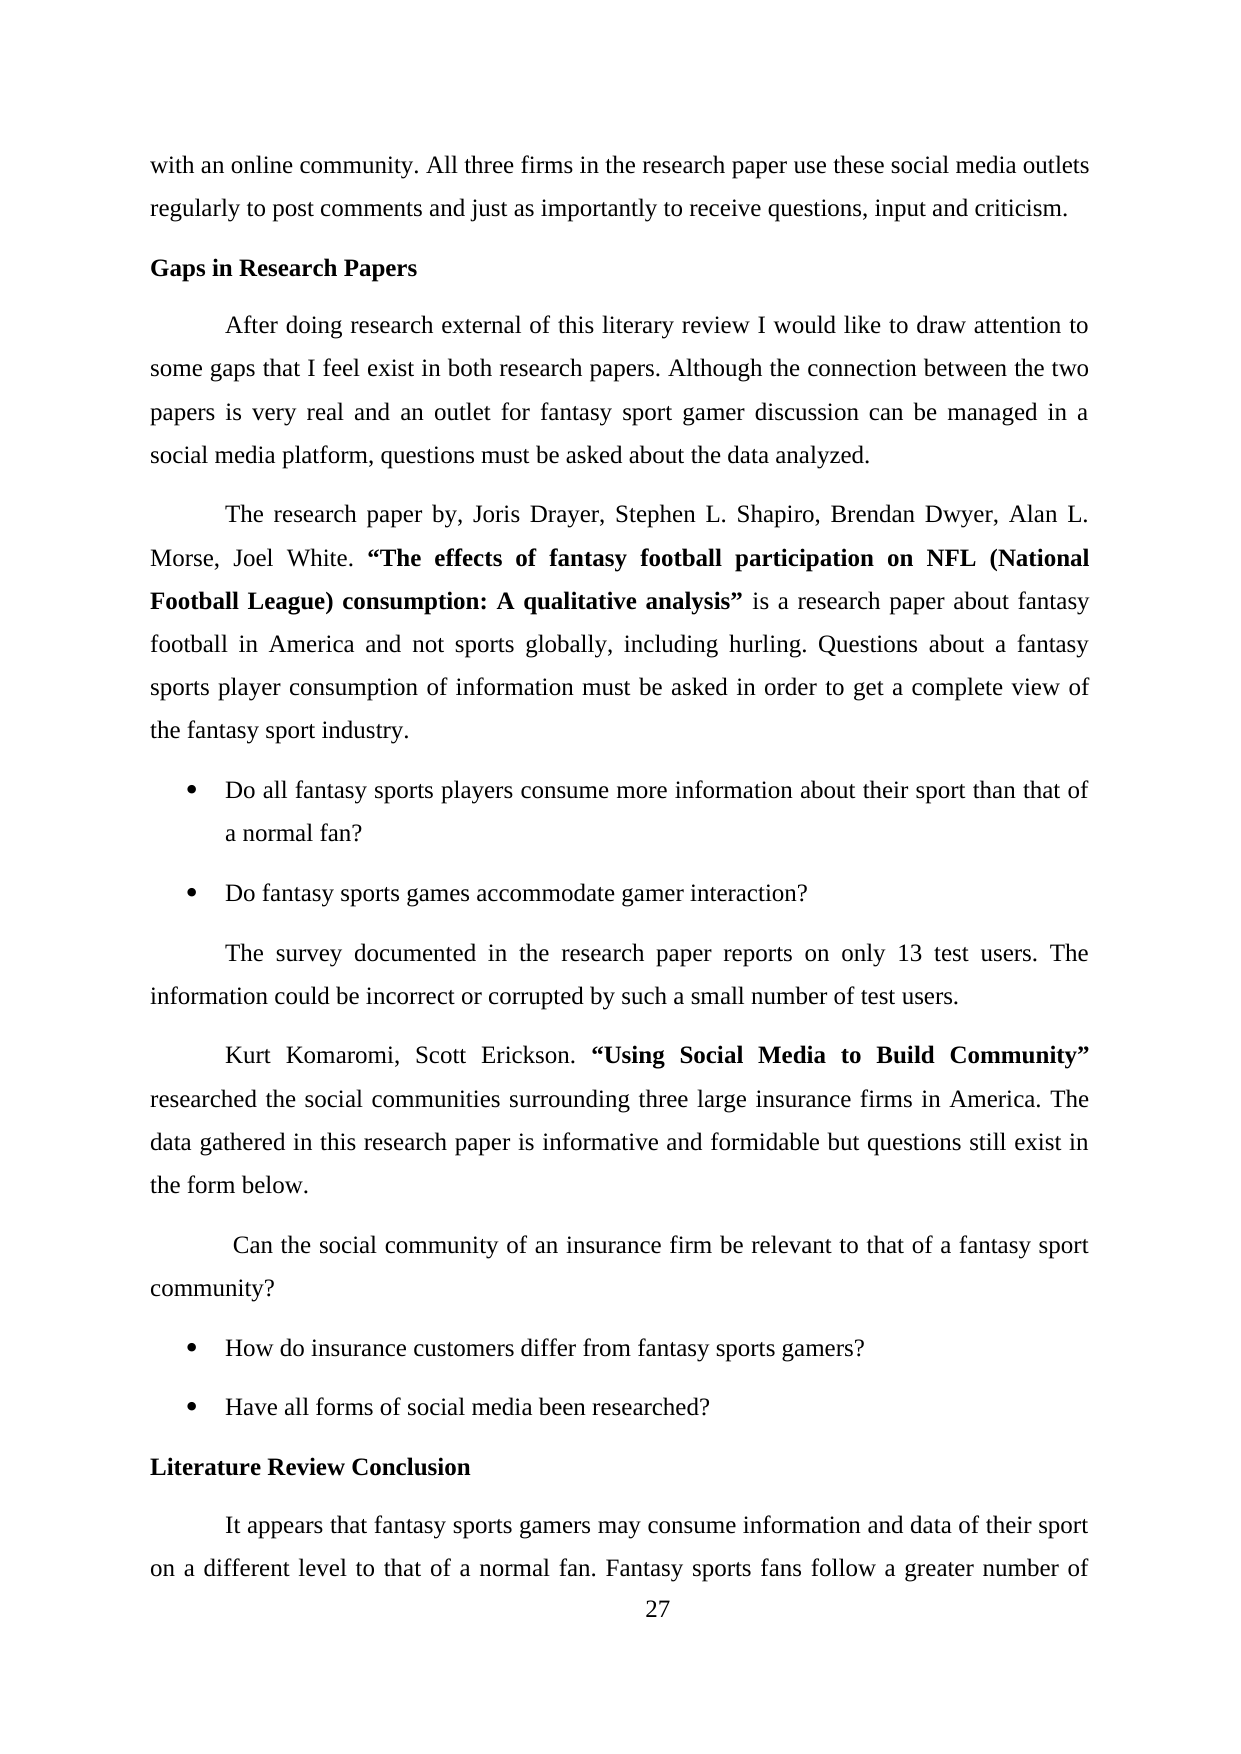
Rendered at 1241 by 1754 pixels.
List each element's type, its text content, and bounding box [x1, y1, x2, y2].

text Kurt Komaromi, Scott Erickson. “Using Social Media to Build Community” researched the social communities surrounding three large insurance firms in America. The data gathered in this research paper is informative and formidable but questions still exist in the form below. [150, 1041, 1090, 1199]
list Do all fantasy sports players consume more information about their sport than that of a normal fan? [187, 775, 1090, 847]
text The survey documented in the research paper reports on only 13 test users. The information could be incorrect or corrupted by such a small number of test users. [150, 938, 1090, 1009]
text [150, 150, 1090, 222]
list Have all forms of social media been researched? [187, 1392, 1090, 1421]
list Do fantasy sports games accommodate gamer interaction? [187, 878, 1090, 907]
subtitle Literature Review Conclusion [150, 1452, 1090, 1481]
subtitle Gaps in Research Papers [150, 253, 1090, 282]
text After doing research external of this literary review I would like to draw attention to some gaps that I feel exist in both research papers. Although the connection between the two papers is very real and an outlet for fantasy sport gamer discussion can be managed in a social media platform, questions must be asked about the data analyzed. [150, 310, 1090, 468]
text Can the social community of an insurance firm be relevant to that of a fantasy sport community? [150, 1230, 1090, 1302]
list How do insurance customers differ from fantasy sports gamers? [187, 1333, 1090, 1361]
text The research paper by, Joris Drayer, Stephen L. Shapiro, Brendan Dwyer, Alan L. Morse, Joel White. “The effects of fantasy football participation on NFL (National Football League) consumption: A qualitative analysis” is a research paper about fantasy football in America and not sports globally, including hurling. Questions about a fantasy sports player consumption of information must be asked in order to get a complete view of the fantasy sport industry. [150, 499, 1090, 744]
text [150, 1510, 1090, 1582]
